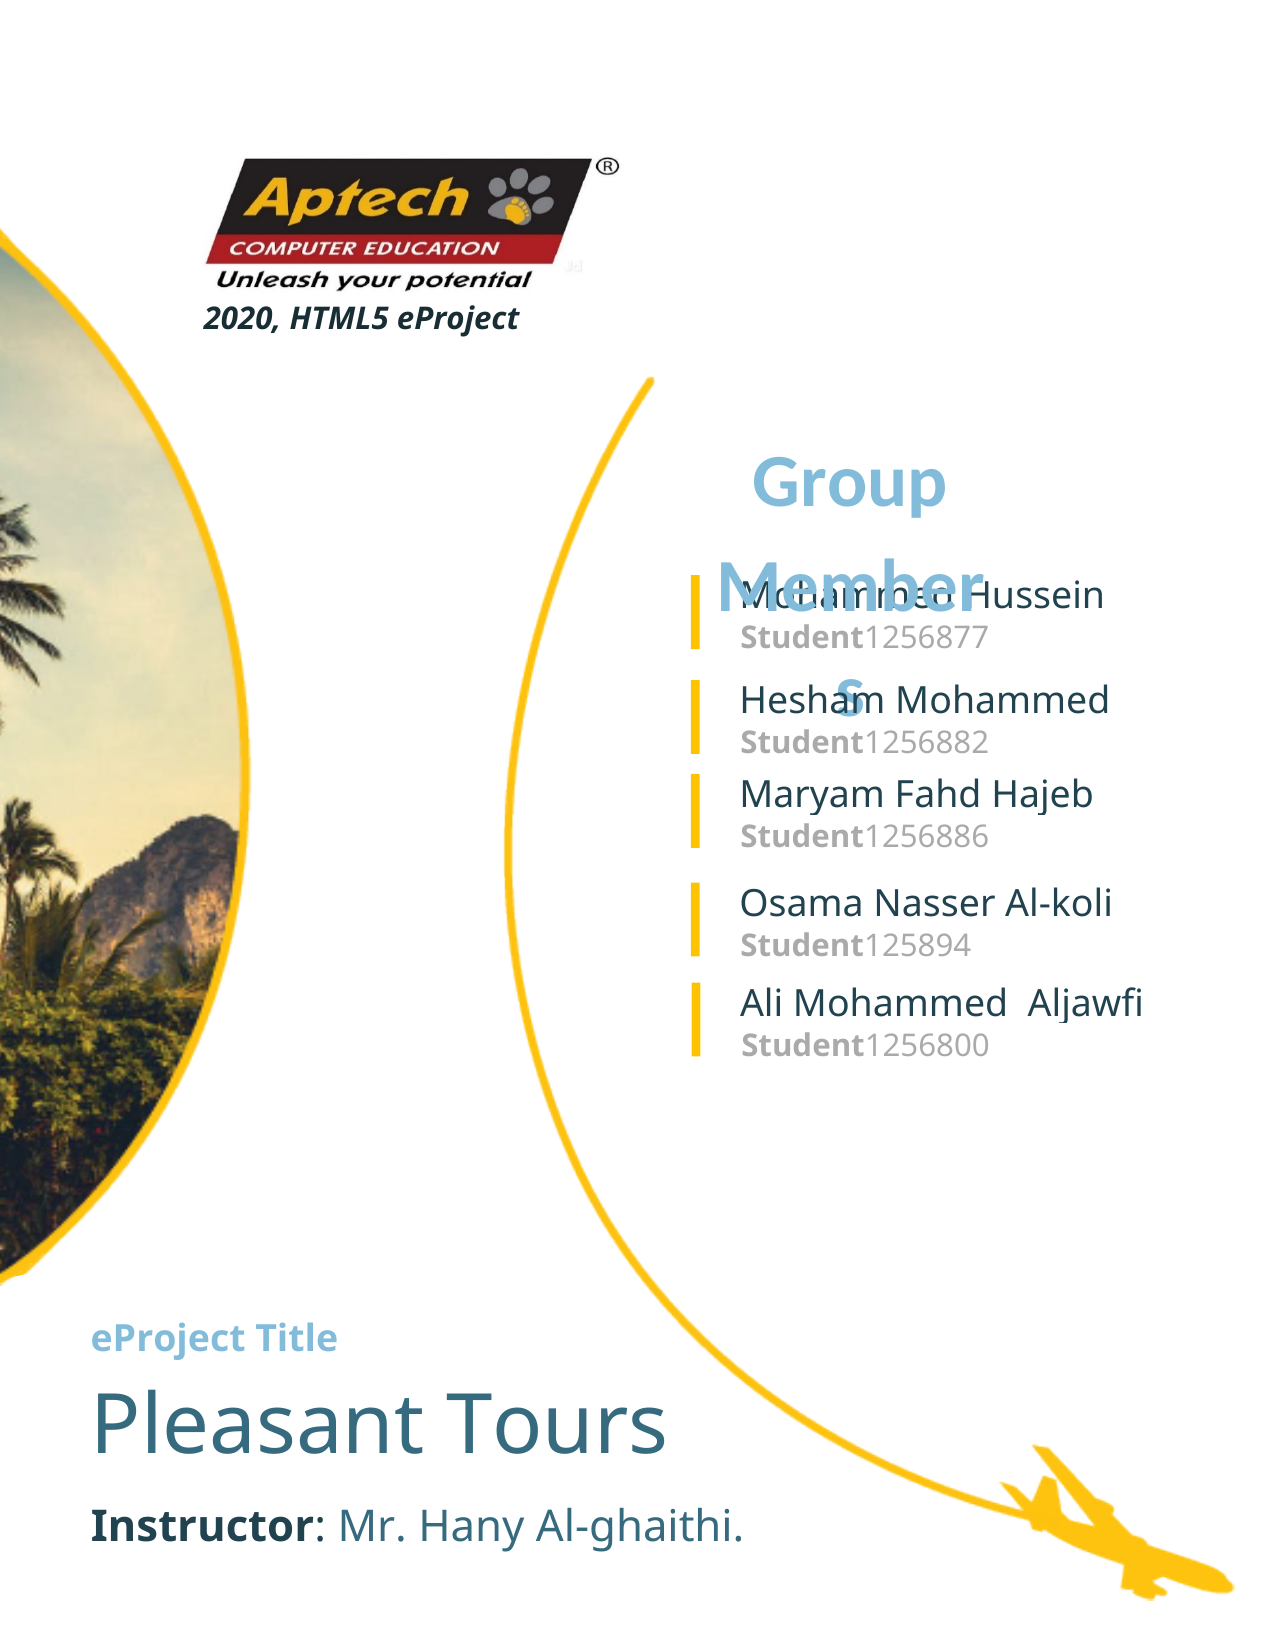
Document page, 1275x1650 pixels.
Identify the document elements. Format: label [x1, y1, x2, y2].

picture [0, 145, 1235, 1601]
